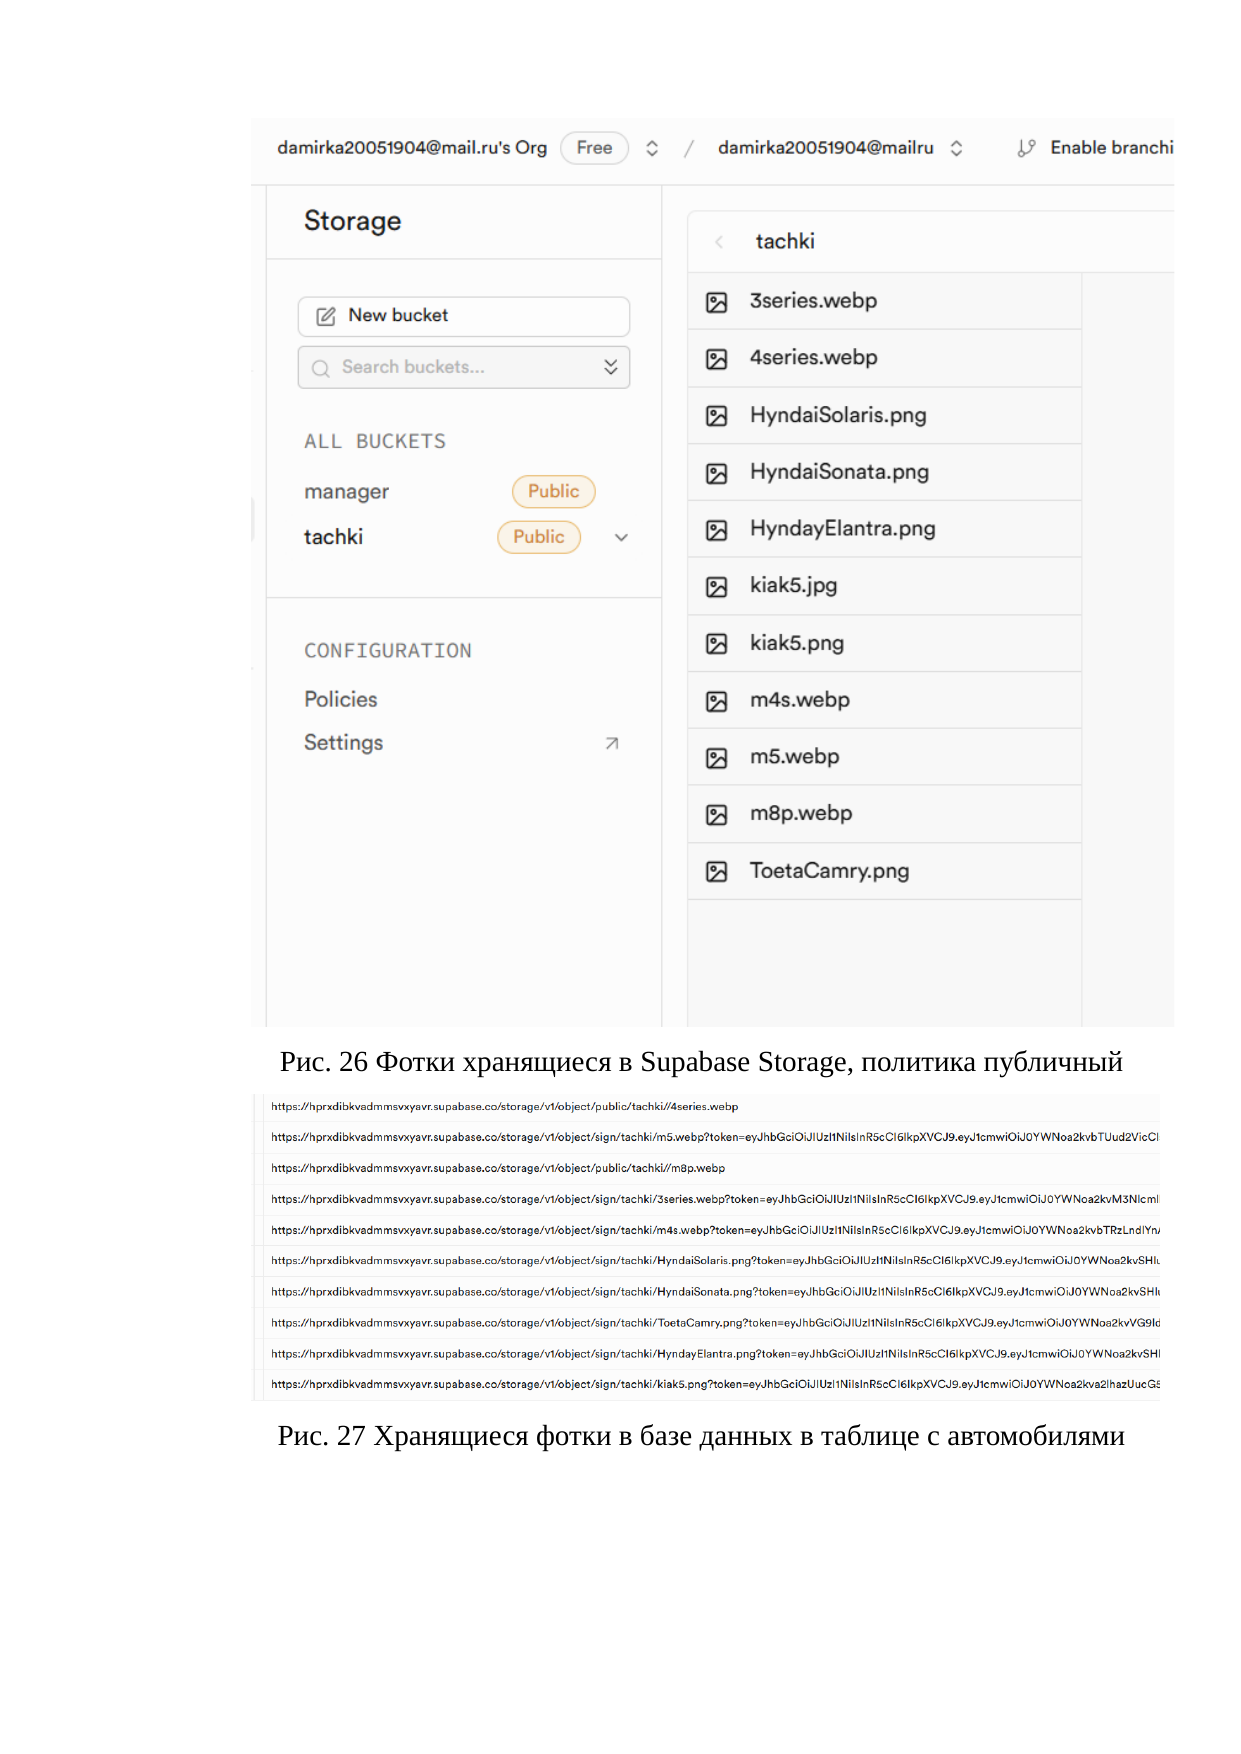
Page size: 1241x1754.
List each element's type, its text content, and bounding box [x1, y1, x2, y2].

picture [251, 1094, 1160, 1401]
text Рис. 26 Фотки хранящиеся в Supabase Storage, политика публичный [177, 1044, 1152, 1077]
picture [251, 118, 1175, 1027]
text Рис. 27 Хранящиеся фотки в базе данных в таблице с автомобилями [177, 1418, 1152, 1451]
